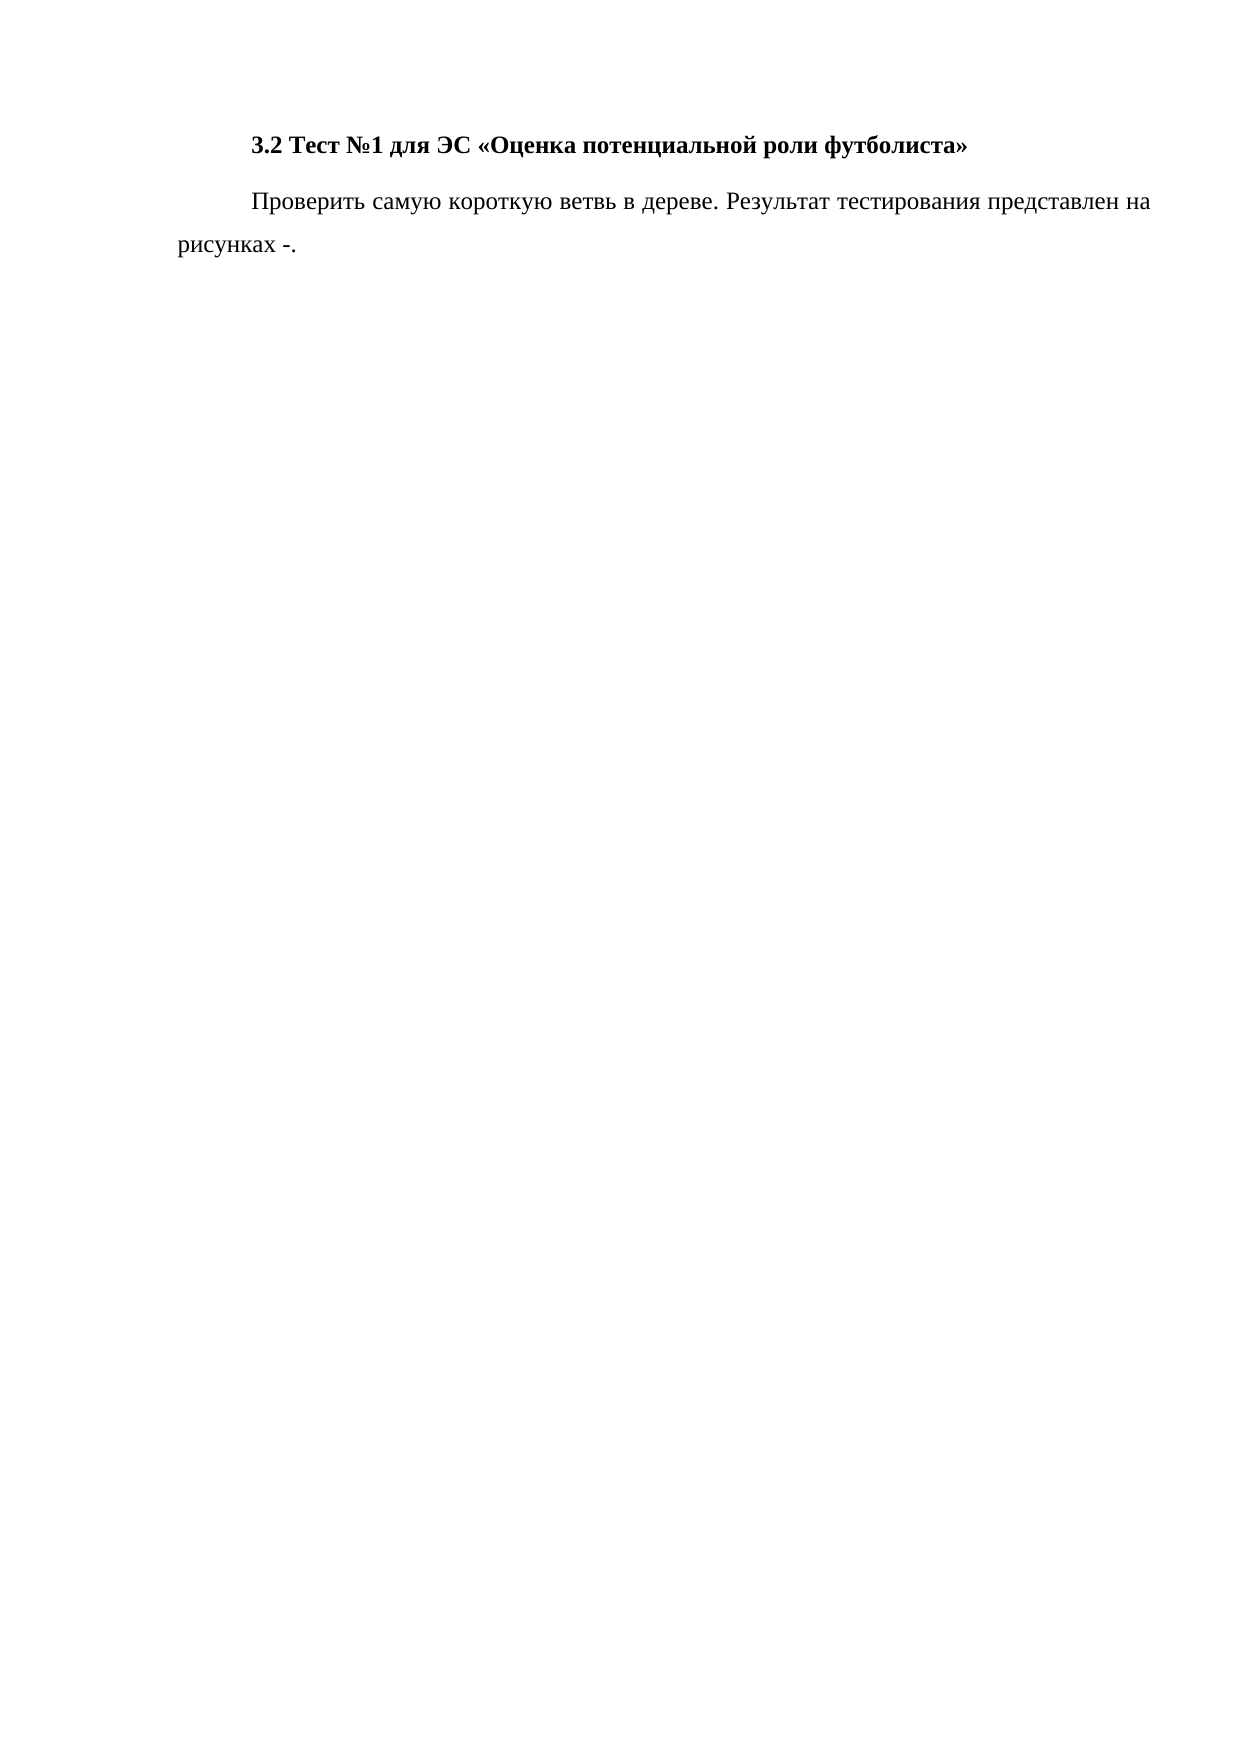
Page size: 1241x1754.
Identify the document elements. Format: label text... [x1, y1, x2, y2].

subtitle Тест №1 для ЭС «Оценка потенциальной роли футболиста» [177, 131, 1152, 159]
text Проверить самую короткую ветвь в дереве. Результат тестирования представлен на рисунках 9-10. [177, 186, 1152, 258]
